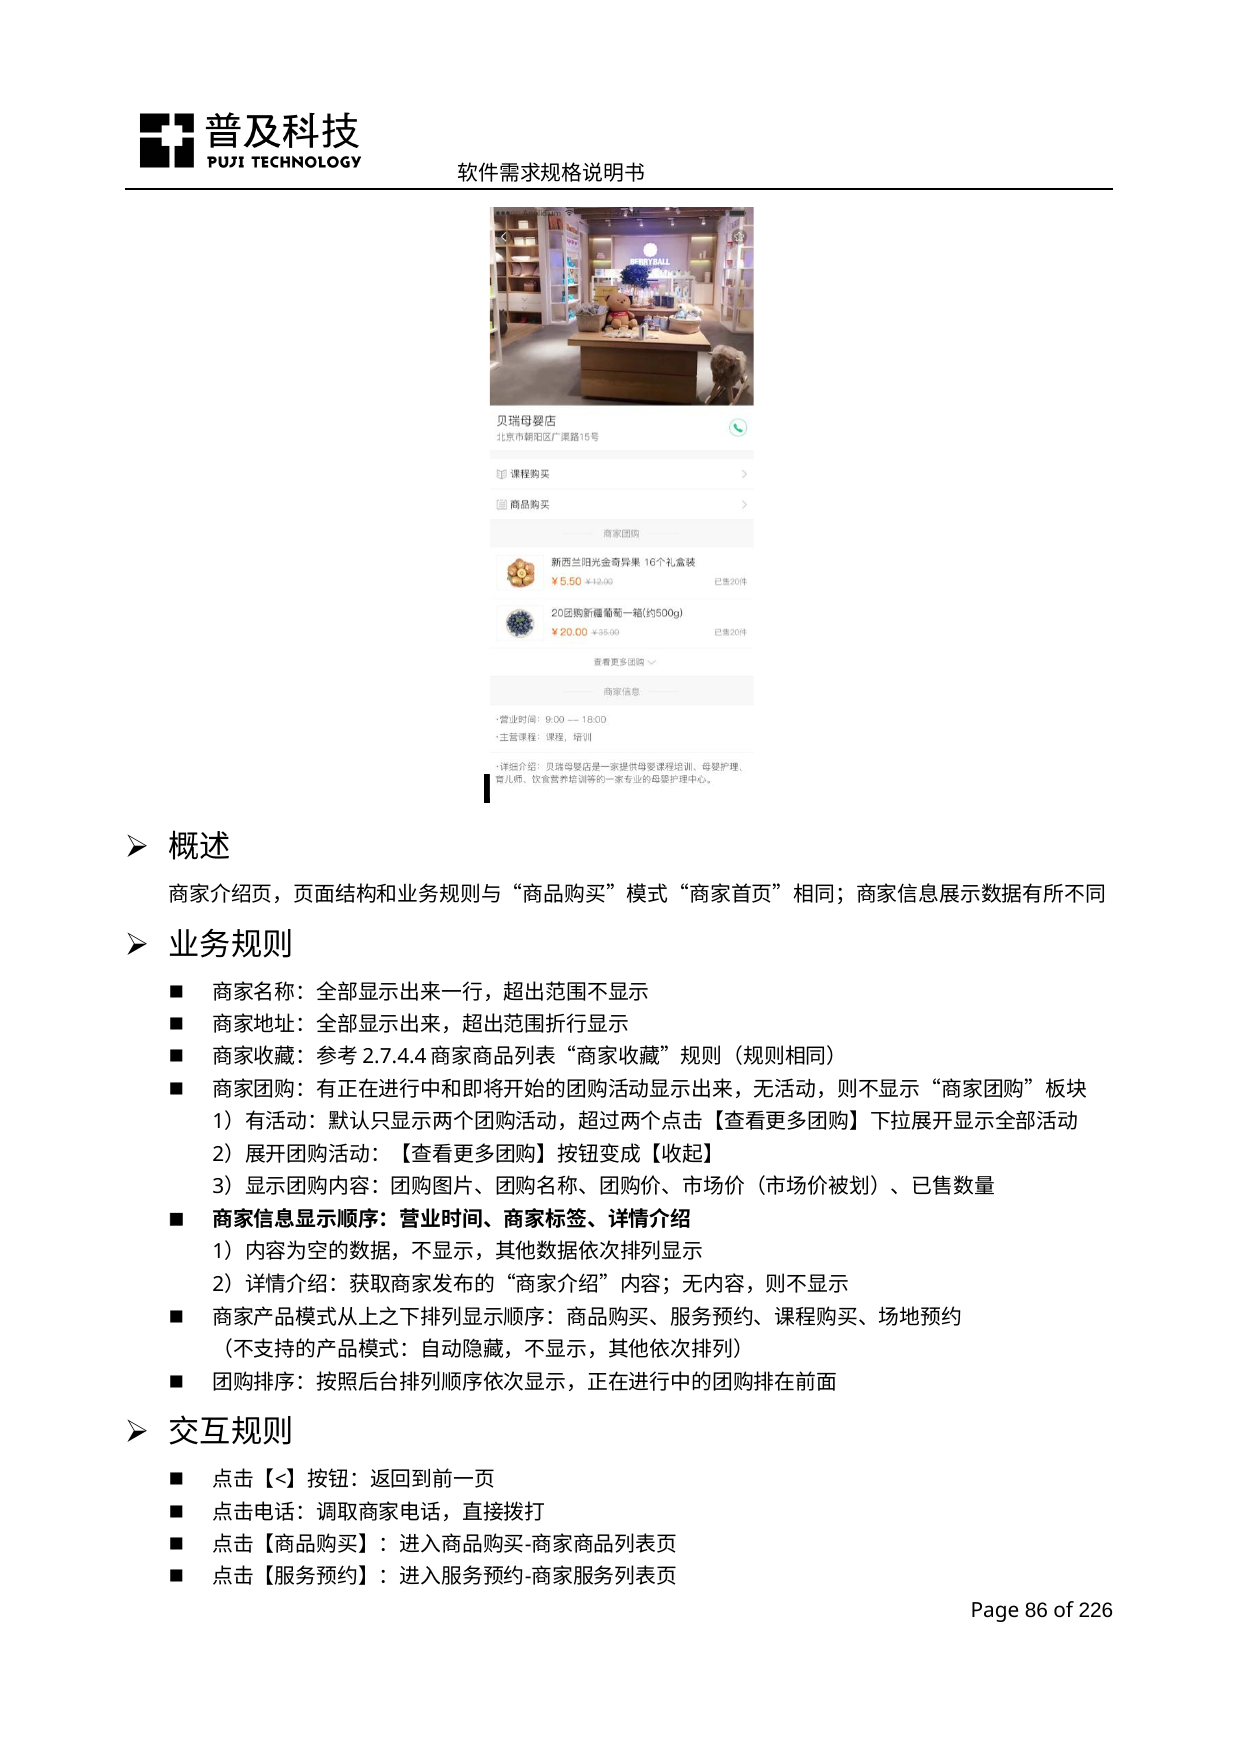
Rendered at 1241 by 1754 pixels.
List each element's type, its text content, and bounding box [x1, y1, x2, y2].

list 商家介绍页，页面结构和业务规则与“商品购买”模式“商家首页”相同；商家信息展示数据有所不同 [168, 876, 1113, 909]
list 商家收藏：参考2.7.4.4商家商品列表“商家收藏”规则（规则相同） [168, 1039, 1113, 1071]
list 团购排序：按照后台排列顺序依次显示，正在进行中的团购排在前面 [168, 1364, 1113, 1396]
picture [124, 103, 365, 180]
list 概述 [124, 811, 1113, 876]
list 点击【服务预约】：进入服务预约-商家服务列表页 [168, 1559, 1113, 1591]
list 商家信息显示顺序：营业时间、商家标签、详情介绍 [168, 1201, 1113, 1234]
list 3）显示团购内容：团购图片、团购名称、团购价、市场价（市场价被划）、已售数量 [212, 1169, 1113, 1201]
list 点击电话：调取商家电话，直接拨打 [168, 1494, 1113, 1526]
list 交互规则 [124, 1396, 1113, 1461]
picture [489, 207, 754, 798]
list 点击【商品购买】：进入商品购买-商家商品列表页 [168, 1526, 1113, 1559]
list 2）详情介绍：获取商家发布的“商家介绍”内容；无内容，则不显示 [212, 1266, 1113, 1299]
list 1）内容为空的数据，不显示，其他数据依次排列显示 [212, 1234, 1113, 1266]
list 1）有活动：默认只显示两个团购活动，超过两个点击【查看更多团购】下拉展开显示全部活动 [212, 1104, 1113, 1136]
list 商家名称：全部显示出来一行，超出范围不显示 [168, 974, 1113, 1006]
list 2）展开团购活动：【查看更多团购】按钮变成【收起】 [212, 1136, 1113, 1169]
list （不支持的产品模式：自动隐藏，不显示，其他依次排列） [212, 1331, 1113, 1364]
list 点击【<】按钮：返回到前一页 [168, 1461, 1113, 1494]
list 商家团购：有正在进行中和即将开始的团购活动显示出来，无活动，则不显示“商家团购”板块 [168, 1071, 1113, 1104]
list 业务规则 [124, 909, 1113, 974]
list 商家产品模式从上之下排列显示顺序：商品购买、服务预约、课程购买、场地预约 [168, 1299, 1113, 1331]
list 商家地址：全部显示出来，超出范围折行显示 [168, 1006, 1113, 1039]
